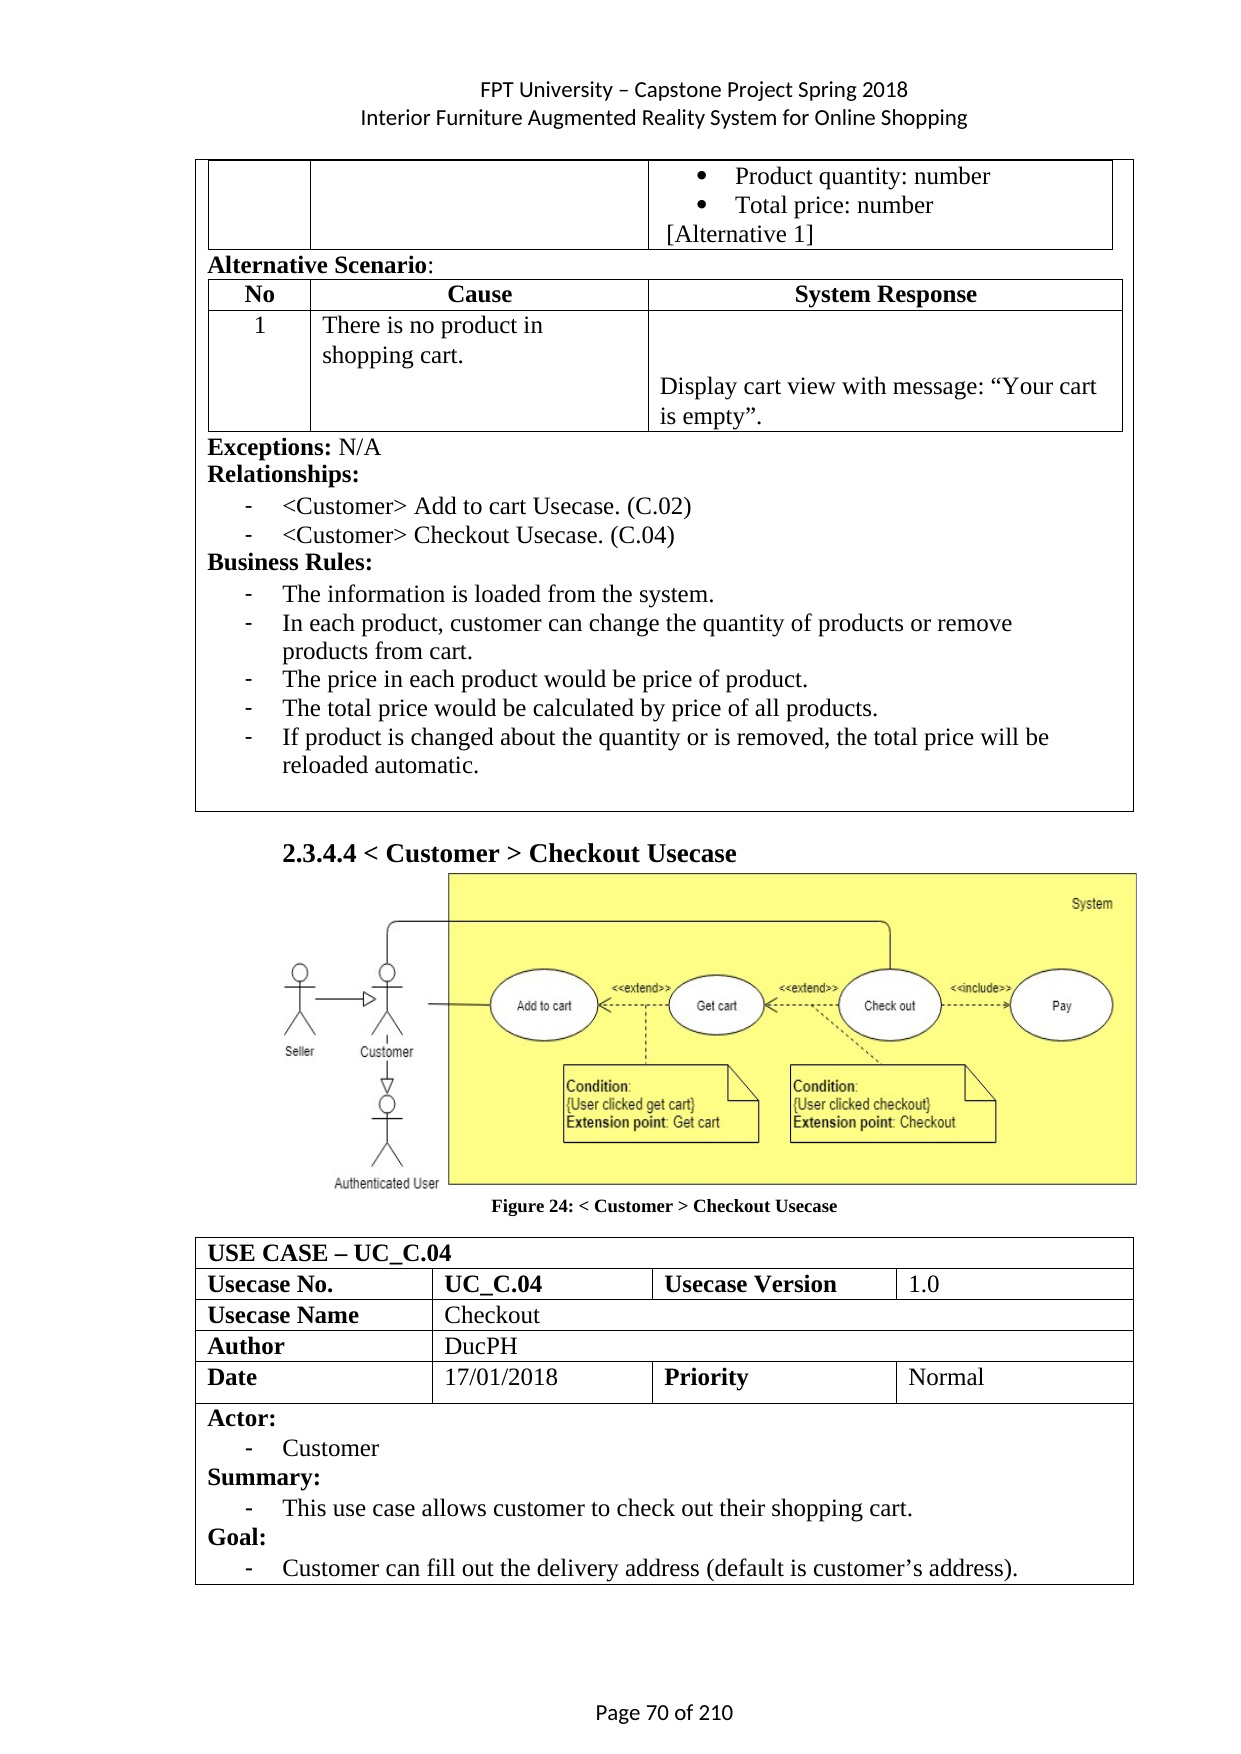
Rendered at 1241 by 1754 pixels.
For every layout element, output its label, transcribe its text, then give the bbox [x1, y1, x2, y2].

table_cell Normal [897, 1362, 1133, 1402]
table_cell Author [196, 1331, 432, 1361]
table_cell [196, 160, 1133, 811]
picture [284, 873, 1137, 1191]
table_cell UC_C.04 [433, 1269, 652, 1299]
table_cell Usecase Name [196, 1300, 432, 1330]
table_cell Usecase No. [196, 1269, 432, 1299]
table_cell Date [196, 1362, 432, 1402]
table_cell Usecase Version [653, 1269, 896, 1299]
table_cell 17/01/2018 [433, 1362, 652, 1402]
table_cell DucPH [433, 1331, 1133, 1361]
table_cell Checkout [433, 1300, 1133, 1330]
table_header USE CASE – UC_C.04 [196, 1238, 1133, 1268]
text 2.3.4.4 < Customer > Checkout Usecase [282, 837, 1122, 868]
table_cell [196, 1404, 1133, 1584]
table_cell Priority [653, 1362, 896, 1402]
table_cell 1.0 [897, 1269, 1133, 1299]
